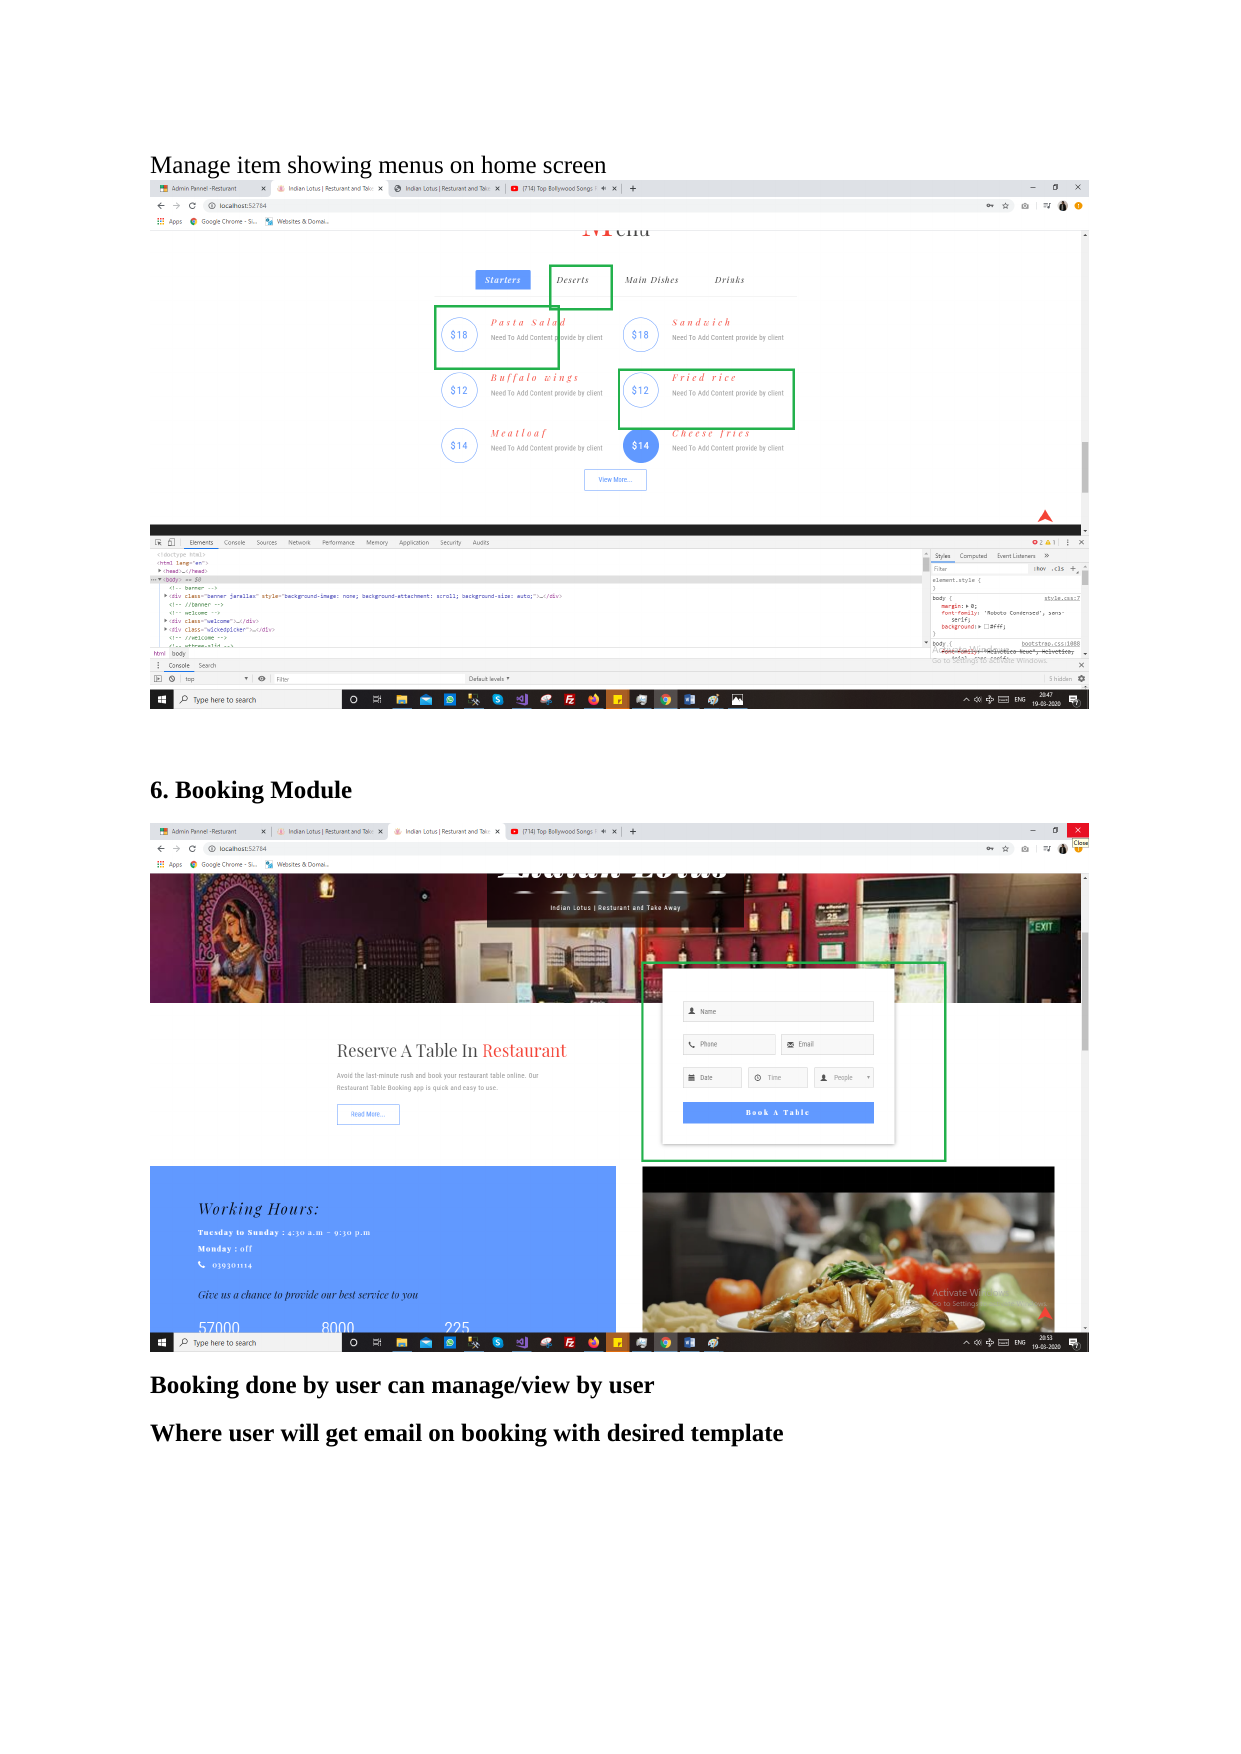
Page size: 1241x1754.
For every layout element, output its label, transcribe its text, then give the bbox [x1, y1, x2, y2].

text 6. Booking Module [150, 776, 1090, 804]
picture [150, 823, 1089, 1352]
text Booking done by user can manage/view by user [150, 1370, 1090, 1399]
picture [150, 180, 1089, 709]
text Where user will get email on booking with desired template [150, 1418, 1090, 1447]
